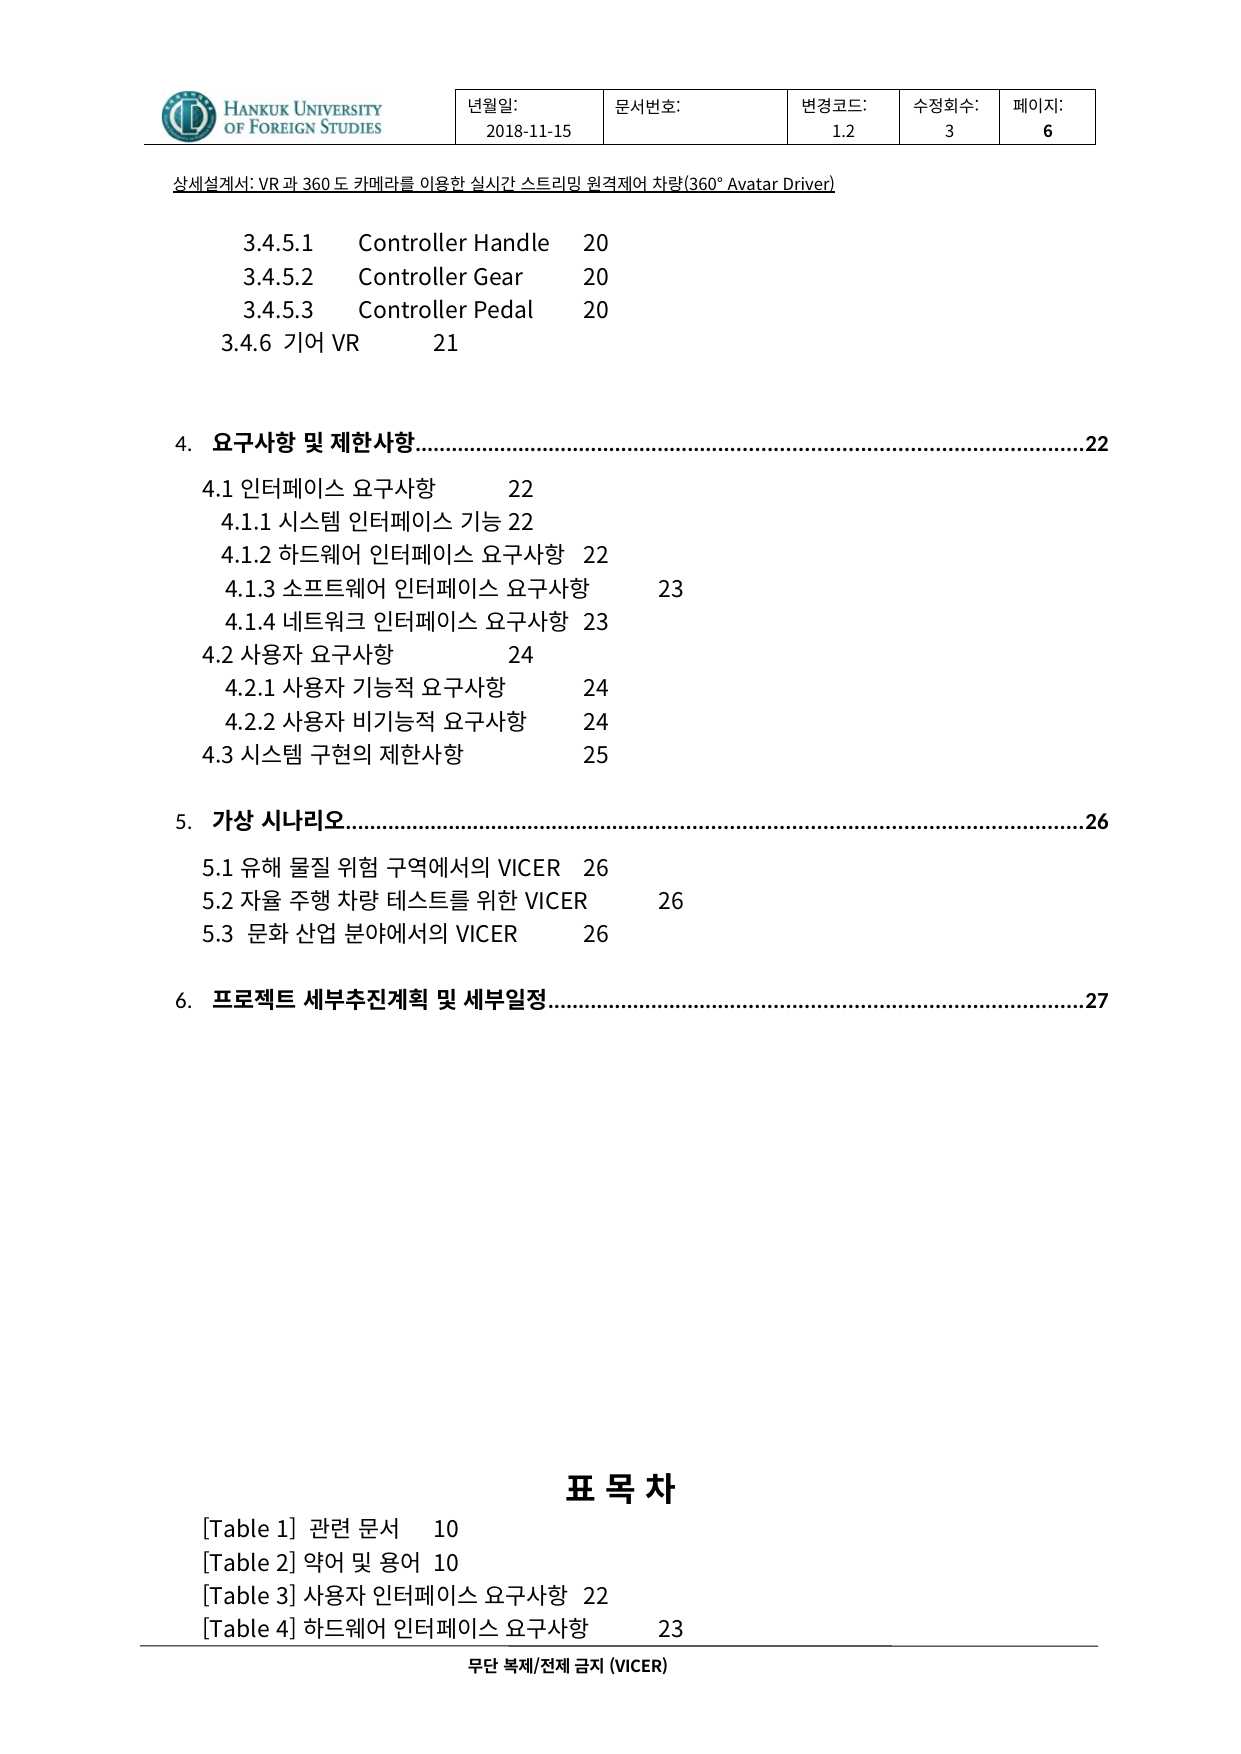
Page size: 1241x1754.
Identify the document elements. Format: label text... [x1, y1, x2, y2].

text [Table 2] 약어 및 용어 10 [133, 1544, 1109, 1578]
text 표 목 차 [449, 1463, 792, 1511]
text [Table 1] 관련 문서 10 [133, 1511, 1109, 1544]
text [Table 4] 하드웨어 인터페이스 요구사항 23 [133, 1611, 1109, 1644]
picture [161, 89, 383, 143]
text [Table 3] 사용자 인터페이스 요구사항 22 [133, 1578, 1109, 1611]
